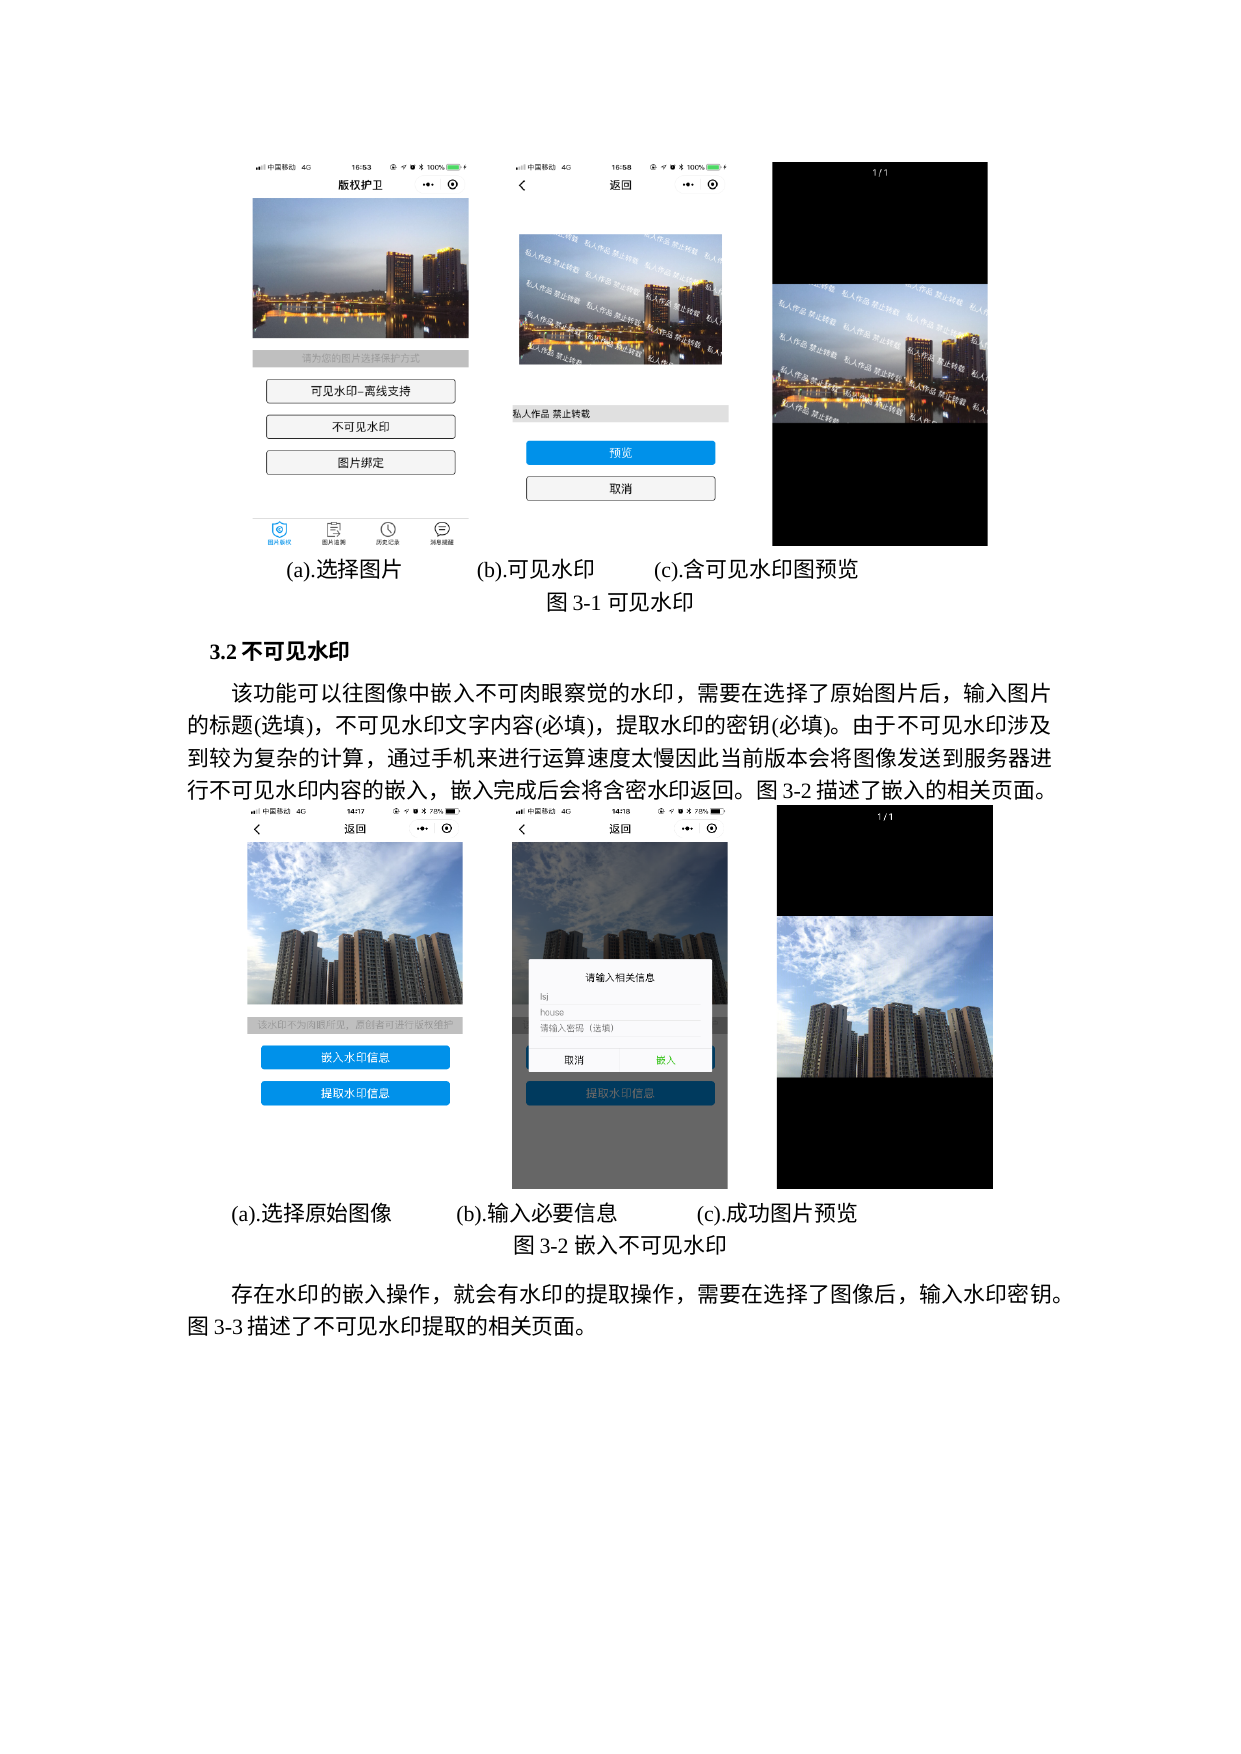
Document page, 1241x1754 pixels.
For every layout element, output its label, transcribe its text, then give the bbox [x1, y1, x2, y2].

text (a).选择原始图像 (b).输入必要信息 (c).成功图片预览 [187, 1195, 1053, 1228]
text (a).选择图片 (b).可见水印 (c).含可见水印图预览 [187, 552, 1053, 584]
picture [512, 162, 729, 546]
picture [512, 805, 728, 1189]
text 图3-1 可见水印 [187, 584, 1053, 617]
text 存在水印的嵌入操作，就会有水印的提取操作，需要在选择了图像后，输入水印密钥。图3-3描述了不可见水印提取的相关页面。 [187, 1276, 1053, 1341]
text 图3-2 嵌入不可见水印 [187, 1228, 1053, 1260]
picture [776, 805, 993, 1189]
text 该功能可以往图像中嵌入不可肉眼察觉的水印，需要在选择了原始图片后，输入图片的标题(选填)，不可见水印文字内容(必填)，提取水印的密钥(必填)。由于不可见水印涉及到较为复杂的计算，通过手机来进行运算速度太慢因此当前版本会将图像发送到服务器进行不可见水印内容的嵌入，嵌入完成后会将含密水印返回。图3-2描述了嵌入的相关页面。 [187, 675, 1053, 805]
subtitle 3.2不可见水印 [209, 633, 1053, 666]
picture [772, 162, 988, 546]
picture [252, 162, 469, 546]
picture [247, 805, 463, 1189]
